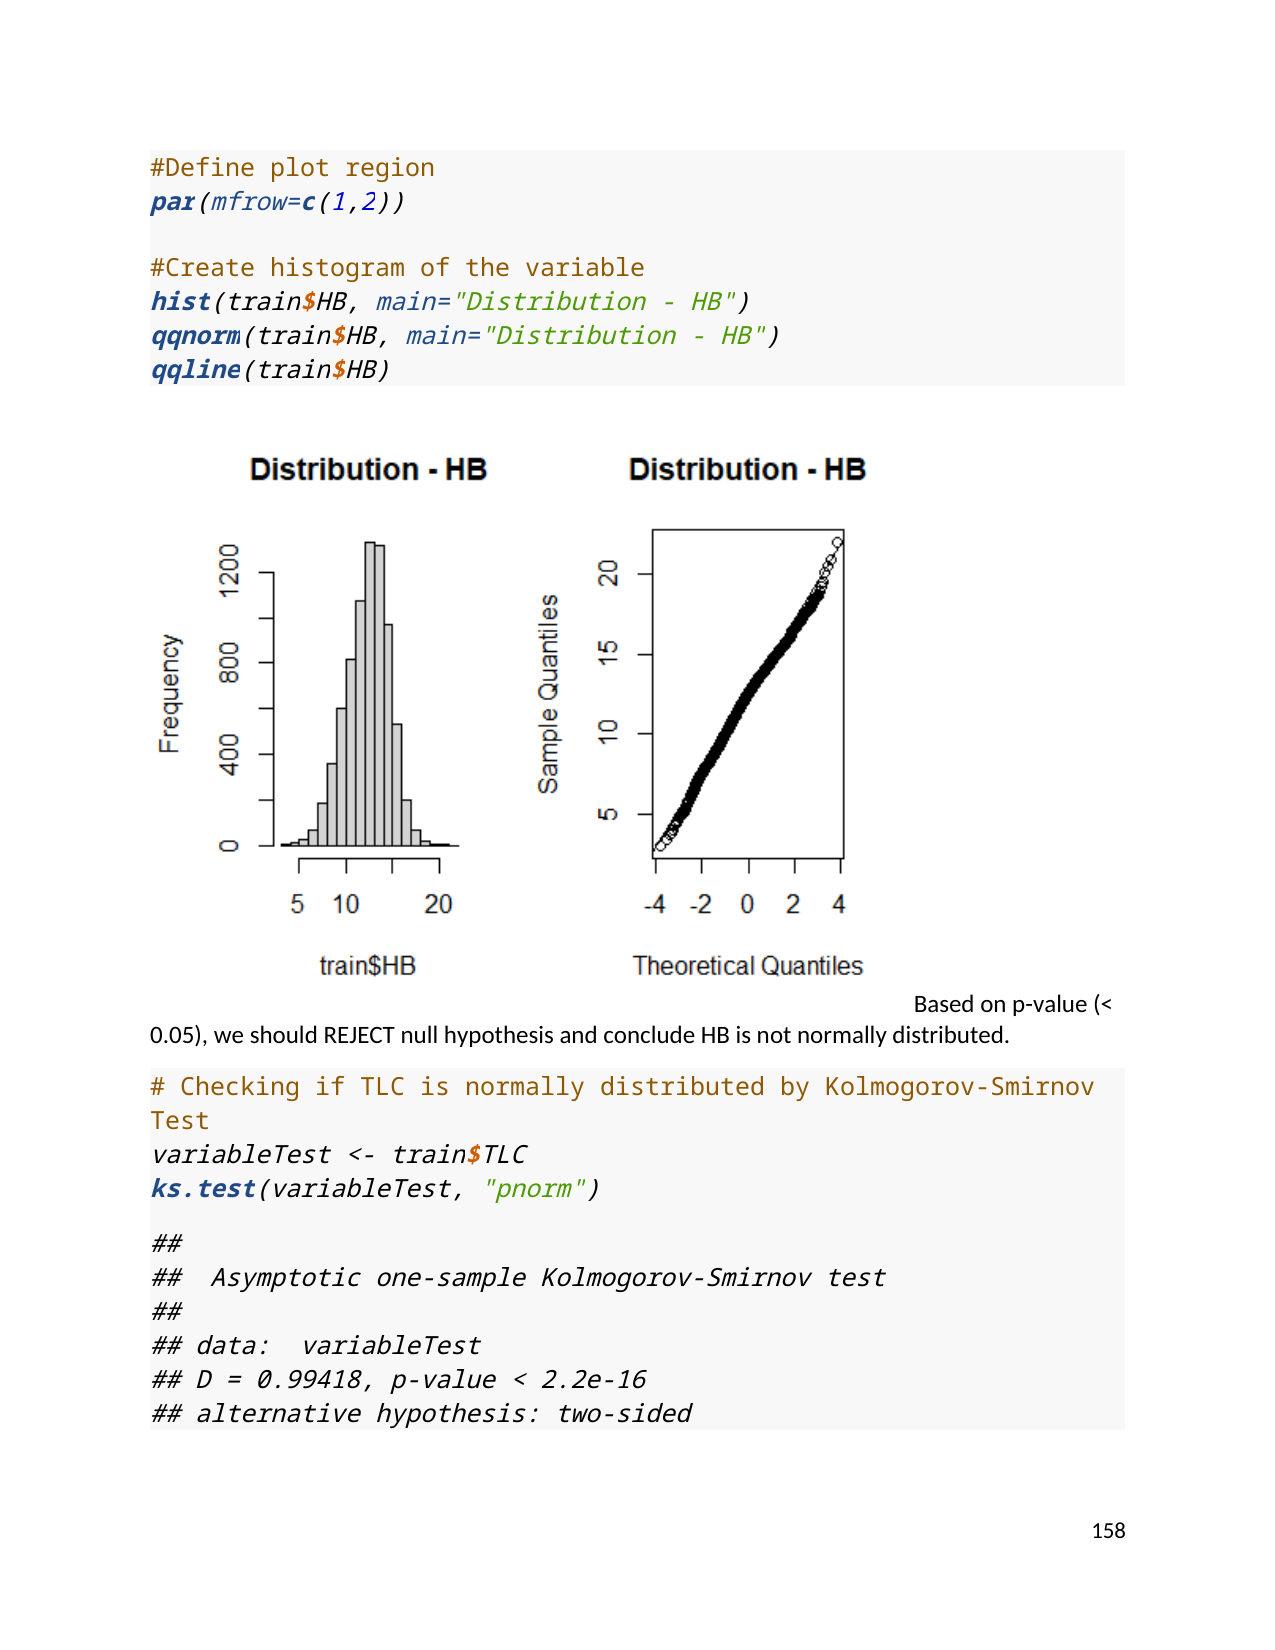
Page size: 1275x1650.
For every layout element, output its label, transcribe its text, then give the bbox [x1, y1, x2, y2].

text # Checking if TLC is normally distributed by Kolmogorov-Smirnov Test variableTest <- train$TLC ks.test(variableTest, "pnorm") [150, 1068, 1125, 1204]
text #Define plot region par(mfrow=c(1,2)) #Create histogram of the variable hist(train$HB, main="Distribution - HB") qqnorm(train$HB, main="Distribution - HB") qqline(train$HB) [150, 150, 1125, 386]
picture [150, 406, 908, 1013]
text ## ## Asymptotic one-sample Kolmogorov-Smirnov test ## ## data: variableTest ## D = 0.99418, p-value < 2.2e-16 ## alternative hypothesis: two-sided [150, 1225, 1125, 1430]
